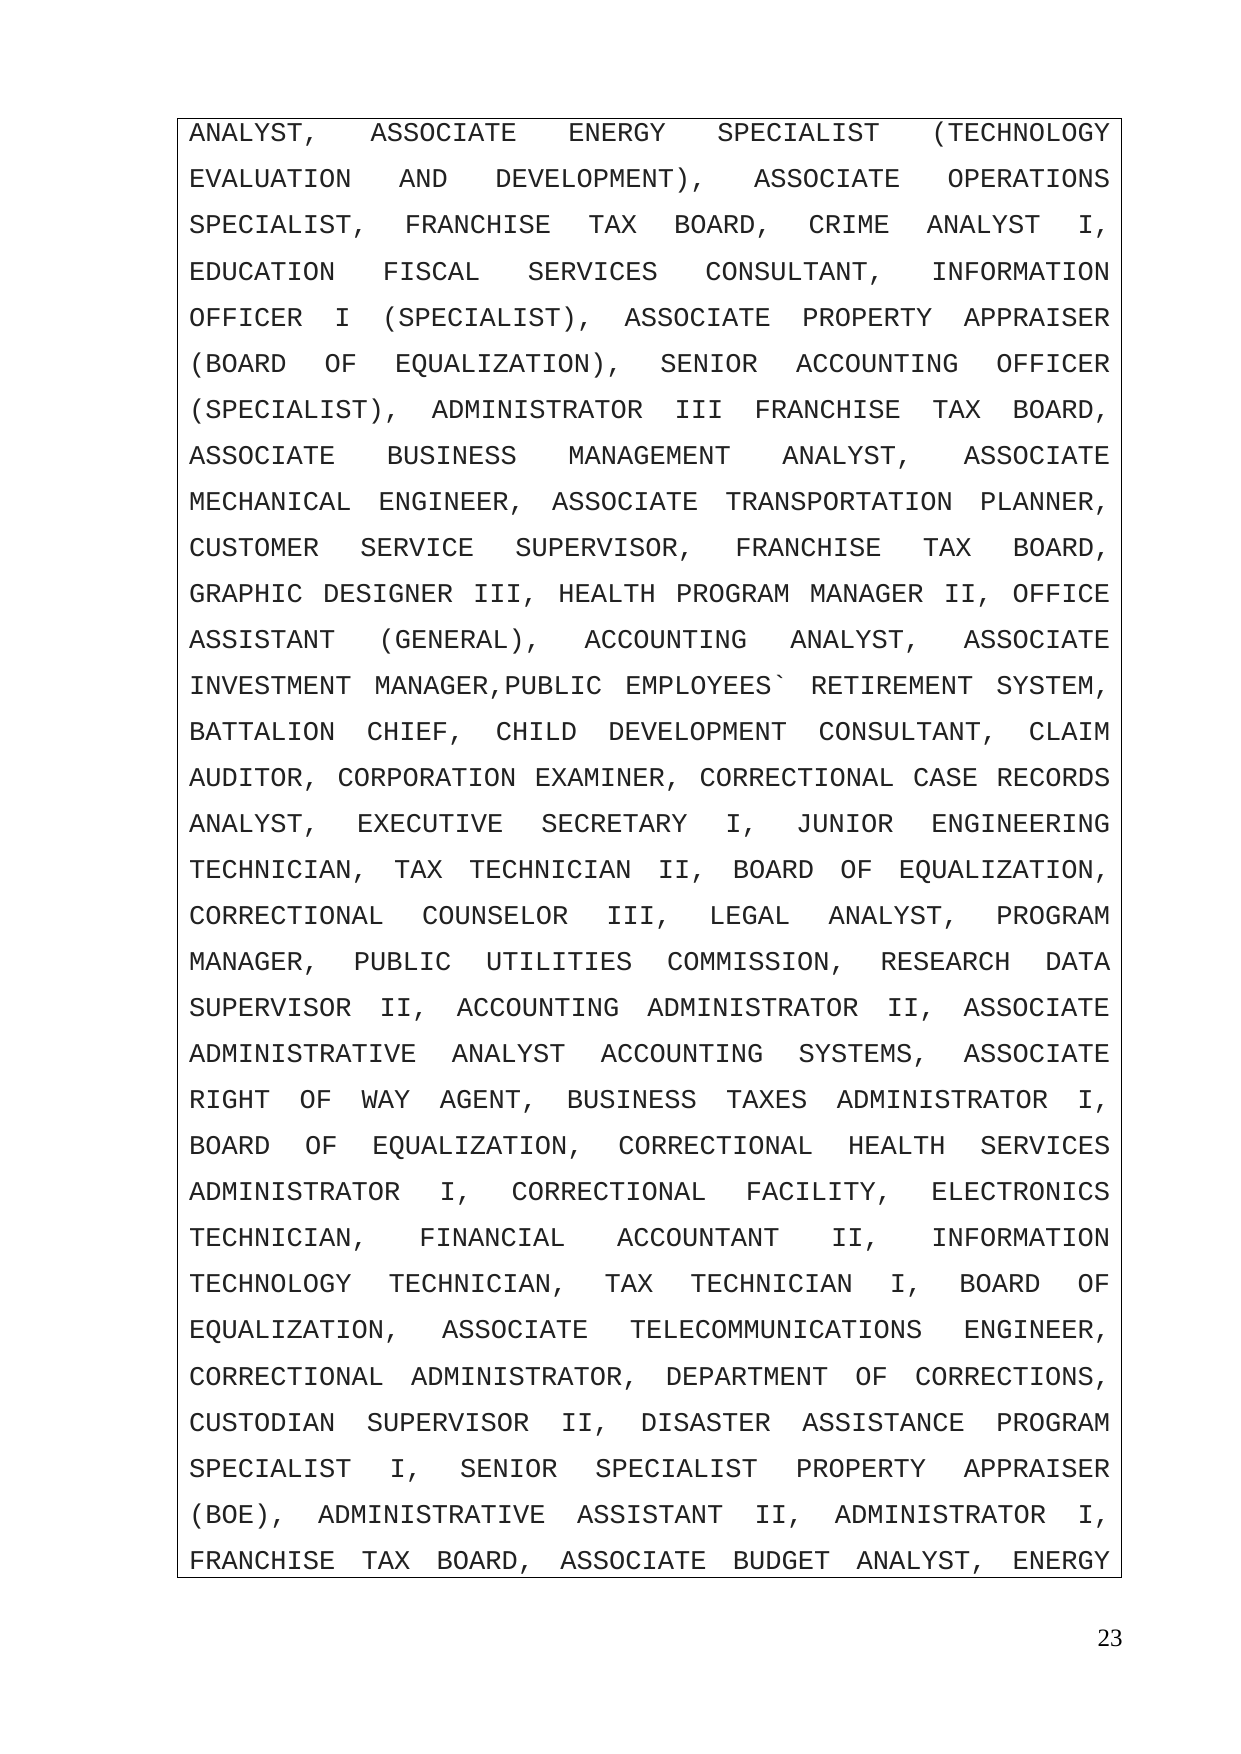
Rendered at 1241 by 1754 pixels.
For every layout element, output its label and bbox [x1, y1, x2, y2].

table_header [178, 119, 1121, 1577]
